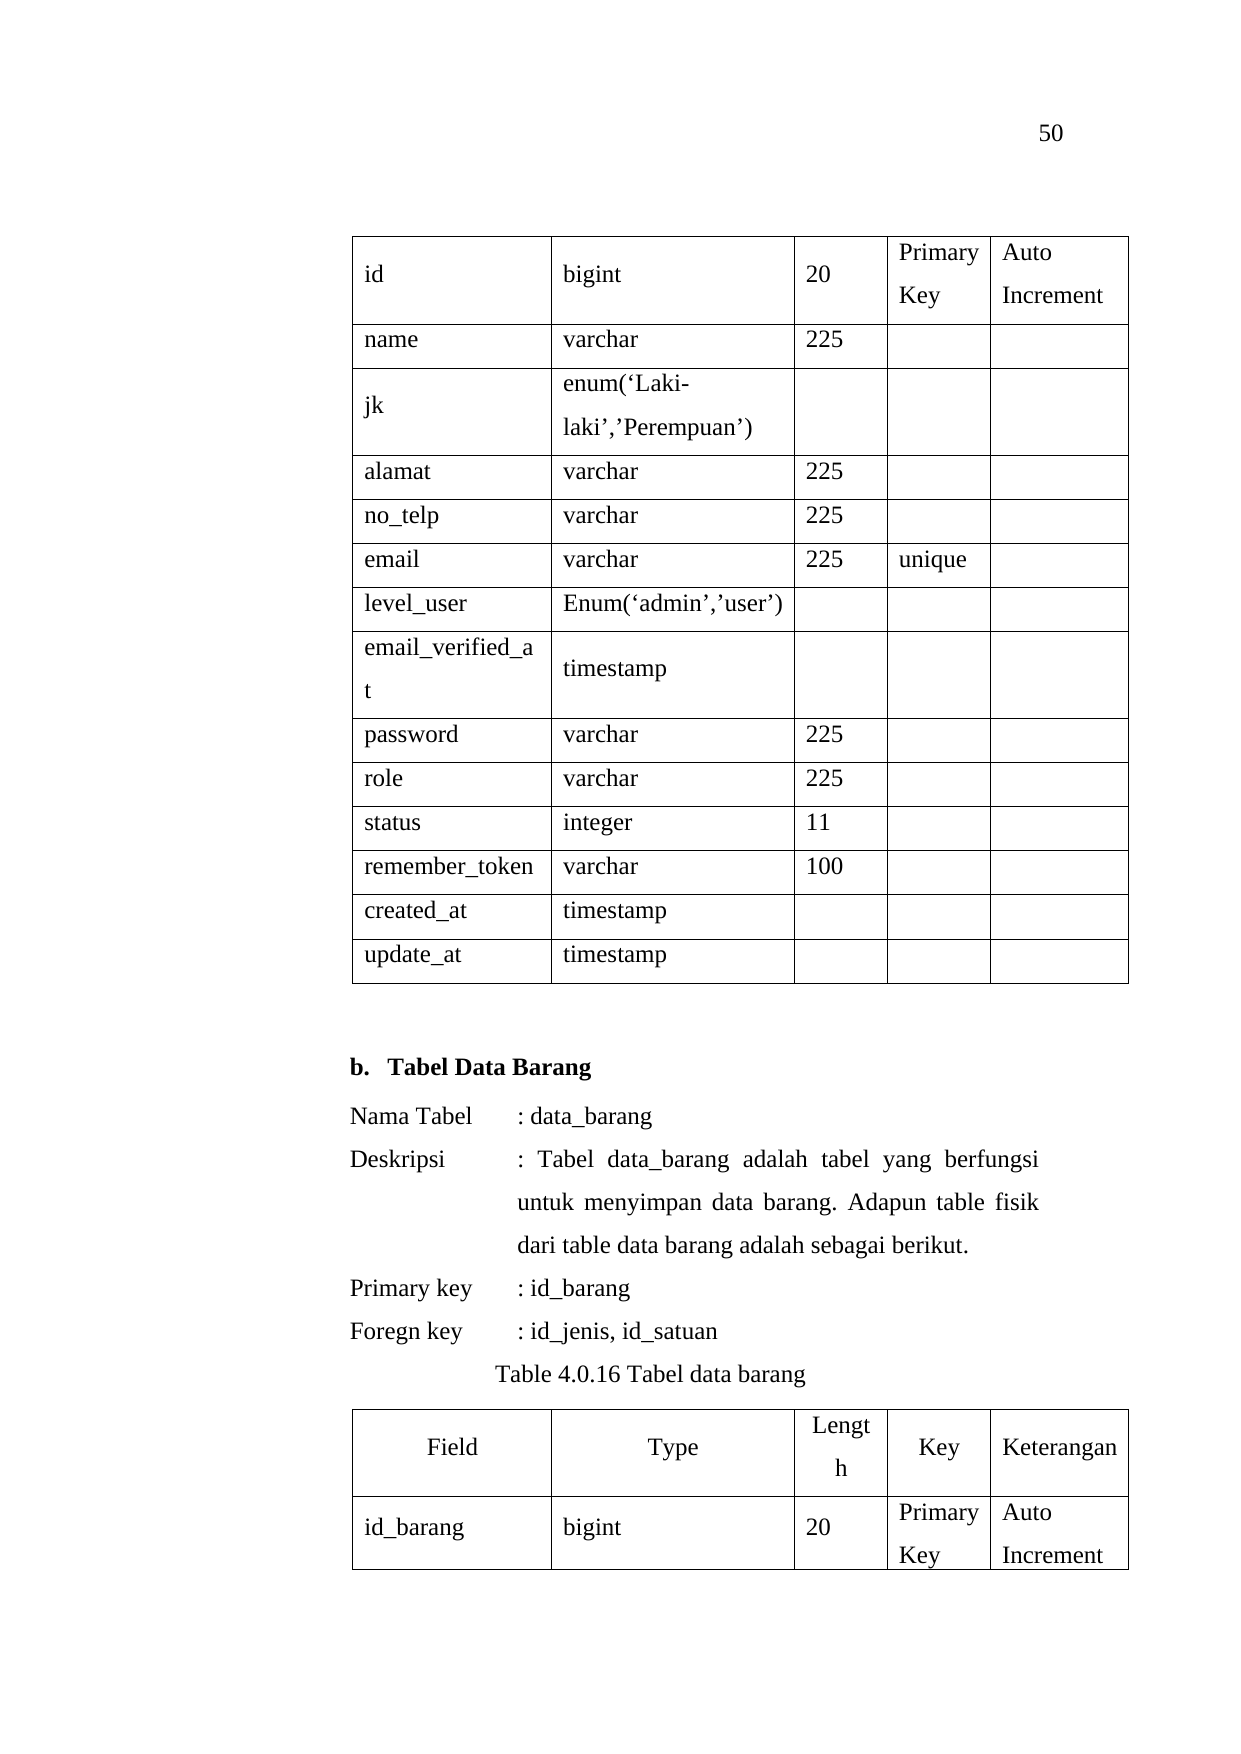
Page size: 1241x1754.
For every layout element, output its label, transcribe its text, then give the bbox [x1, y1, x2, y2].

table_cell Primary key [338, 1273, 506, 1316]
table_cell [888, 895, 990, 938]
table_cell 225 [795, 544, 887, 587]
table_cell bigint [552, 237, 794, 323]
table_cell varchar [552, 544, 794, 587]
table_cell Foregn key [338, 1316, 506, 1359]
table_cell level_user [353, 588, 551, 631]
table_cell [795, 632, 887, 718]
table_cell Auto Increment [991, 1497, 1128, 1569]
table_cell email [353, 544, 551, 587]
table_cell integer [552, 807, 794, 850]
table_cell varchar [552, 851, 794, 894]
table_cell role [353, 763, 551, 806]
table_cell Primary Key [888, 237, 990, 323]
table_cell id_barang [353, 1497, 551, 1569]
table_cell [795, 588, 887, 631]
table_cell timestamp [552, 632, 794, 718]
table_cell alamat [353, 456, 551, 499]
table_header Type [552, 1410, 794, 1496]
table_cell id [353, 237, 551, 323]
table_cell [991, 369, 1128, 455]
table_cell [888, 851, 990, 894]
table_cell varchar [552, 500, 794, 543]
table_cell varchar [552, 763, 794, 806]
table_cell [991, 456, 1128, 499]
table_cell Primary Key [888, 1497, 990, 1569]
table_cell Auto Increment [991, 237, 1128, 323]
table_cell timestamp [552, 895, 794, 938]
table_cell password [353, 719, 551, 762]
table_header Field [353, 1410, 551, 1496]
table_cell [888, 940, 990, 982]
table_cell [888, 763, 990, 806]
table_cell [991, 632, 1128, 718]
table_cell update_at [353, 940, 551, 982]
table_cell [888, 588, 990, 631]
table_header : data_barang [506, 1101, 1051, 1144]
table_cell 20 [795, 237, 887, 323]
table_cell [795, 940, 887, 982]
table_cell 11 [795, 807, 887, 850]
table_cell varchar [552, 456, 794, 499]
table_cell [991, 544, 1128, 587]
table_cell 225 [795, 763, 887, 806]
table_cell no_telp [353, 500, 551, 543]
table_cell [991, 325, 1128, 367]
table_cell timestamp [552, 940, 794, 982]
table_cell jk [353, 369, 551, 455]
table_cell : Tabel data_barang adalah tabel yang berfungsi untuk menyimpan data barang. Adapun table fisik dari table data barang adalah sebagai berikut. [506, 1144, 1051, 1273]
table_cell remember_token [353, 851, 551, 894]
table_cell [888, 807, 990, 850]
subtitle Tabel Data Barang [349, 1052, 1063, 1080]
table_header Key [888, 1410, 990, 1496]
table_cell [991, 588, 1128, 631]
table_cell [888, 632, 990, 718]
table_cell : id_barang [506, 1273, 1051, 1316]
table_cell status [353, 807, 551, 850]
table_cell [991, 719, 1128, 762]
table_cell 225 [795, 325, 887, 367]
table_cell Enum(‘admin’,’user’) [552, 588, 794, 631]
table_cell [991, 940, 1128, 982]
table_header Length [795, 1410, 887, 1496]
table_cell [888, 719, 990, 762]
table_cell [991, 895, 1128, 938]
table_cell [888, 500, 990, 543]
table_header Keterangan [991, 1410, 1128, 1496]
table_cell : id_jenis, id_satuan [506, 1316, 1051, 1359]
table_cell [991, 807, 1128, 850]
table_cell [888, 456, 990, 499]
table_cell 225 [795, 500, 887, 543]
table_cell enum(‘Laki-laki’,’Perempuan’) [552, 369, 794, 455]
table_cell [795, 369, 887, 455]
table_cell 225 [795, 456, 887, 499]
table_cell [991, 500, 1128, 543]
table_cell bigint [552, 1497, 794, 1569]
table_cell unique [888, 544, 990, 587]
table_cell 100 [795, 851, 887, 894]
table_cell name [353, 325, 551, 367]
table_cell [991, 763, 1128, 806]
table_cell [888, 369, 990, 455]
table_cell created_at [353, 895, 551, 938]
table_cell [795, 895, 887, 938]
table_cell varchar [552, 719, 794, 762]
table_cell [991, 851, 1128, 894]
table_cell Deskripsi [338, 1144, 506, 1273]
table_cell [888, 325, 990, 367]
table_cell email_verified_at [353, 632, 551, 718]
table_cell 225 [795, 719, 887, 762]
table_cell 20 [795, 1497, 887, 1569]
table_header Nama Tabel [338, 1101, 506, 1144]
table_cell varchar [552, 325, 794, 367]
